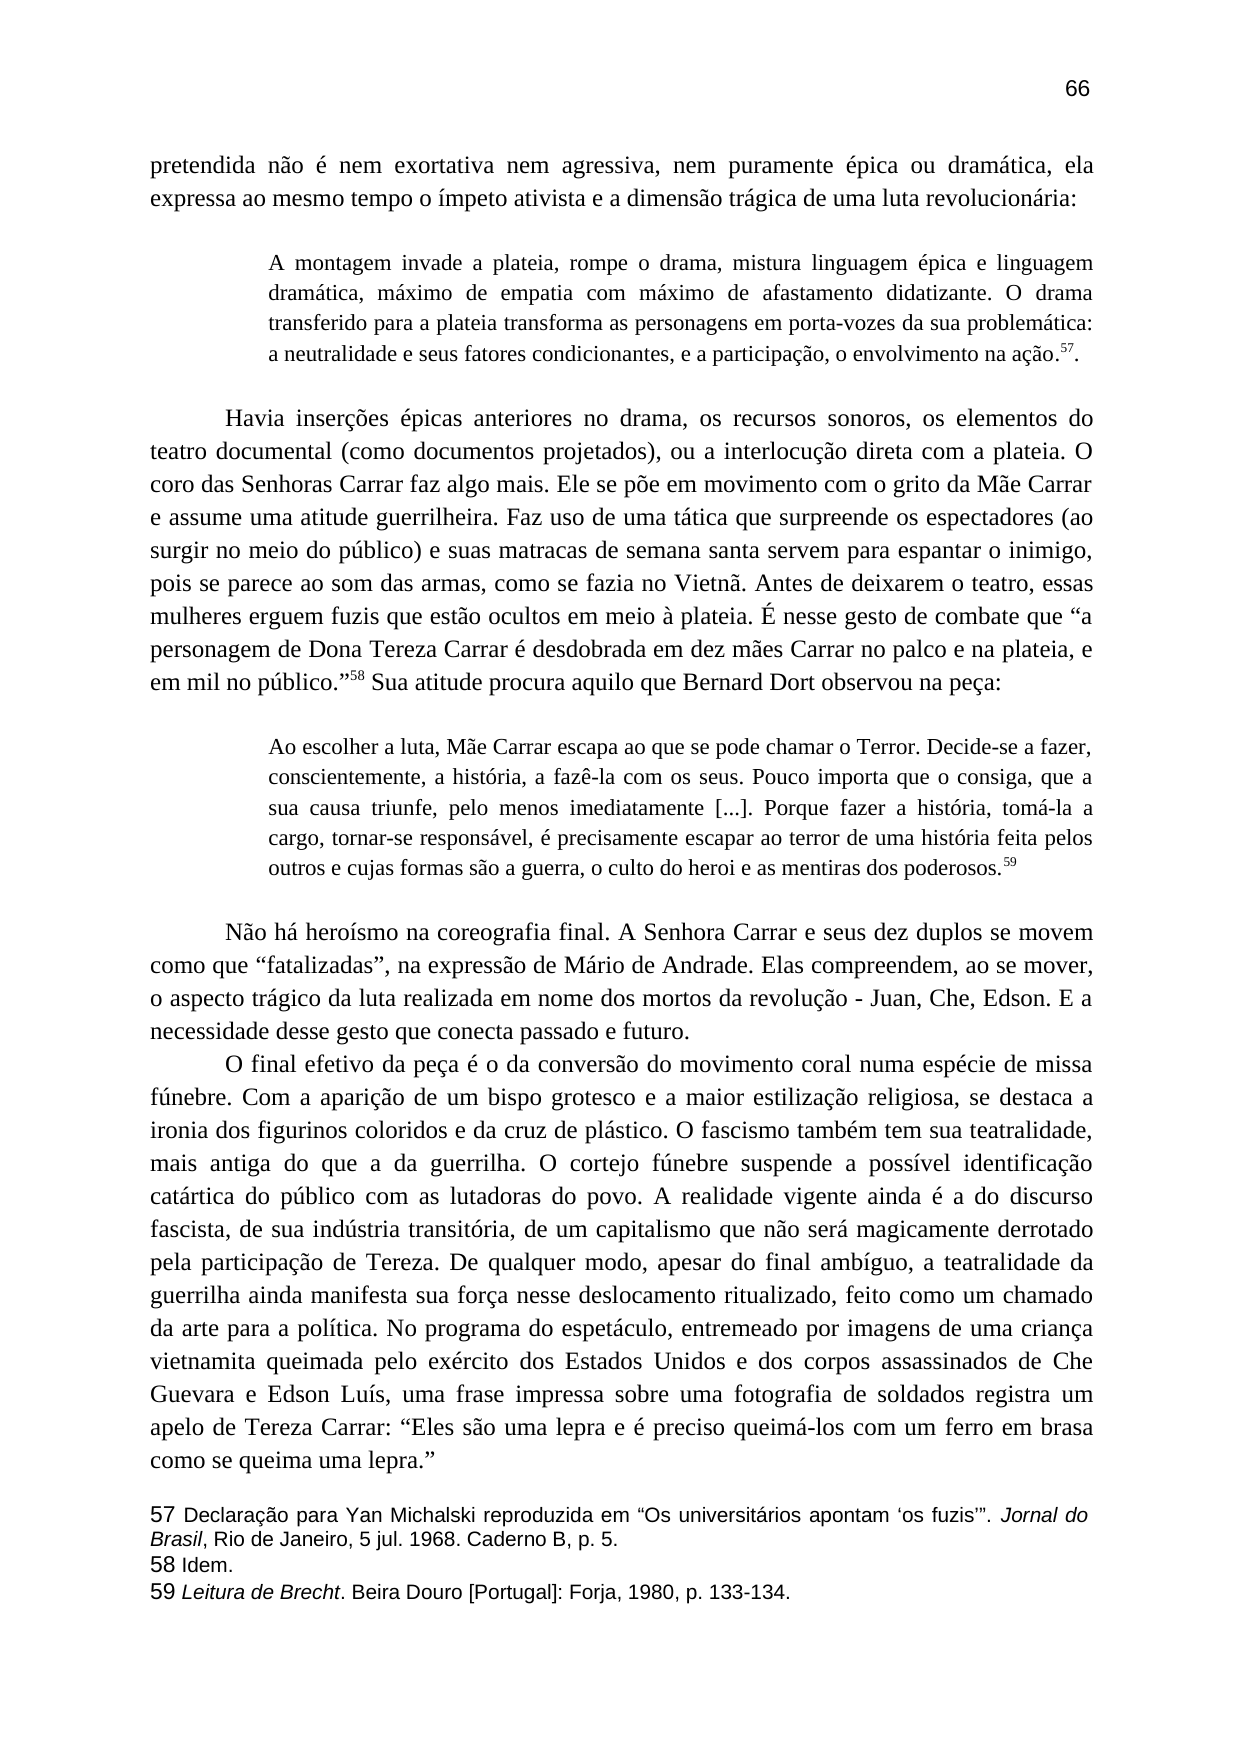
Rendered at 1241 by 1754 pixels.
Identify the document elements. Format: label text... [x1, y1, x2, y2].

text Havia inserções épicas anteriores no drama, os recursos sonoros, os elementos do teatro documental (como documentos projetados), ou a interlocução direta com a plateia. O coro das Senhoras Carrar faz algo mais. Ele se põe em movimento com o grito da Mãe Carrar e assume uma atitude guerrilheira. Faz uso de uma tática que surpreende os espectadores (ao surgir no meio do público) e suas matracas de semana santa servem para espantar o inimigo, pois se parece ao som das armas, como se fazia no Vietnã. Antes de deixarem o teatro, essas mulheres erguem fuzis que estão ocultos em meio à plateia. É nesse gesto de combate que “a personagem de Dona Tereza Carrar é desdobrada em dez mães Carrar no palco e na plateia, e em mil no público.” Sua atitude procura aquilo que Bernard Dort observou na peça: [150, 403, 1094, 696]
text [150, 150, 1094, 212]
text Ao escolher a luta, Mãe Carrar escapa ao que se pode chamar o Terror. Decide-se a fazer, conscientemente, a história, a fazê-la com os seus. Pouco importa que o consiga, que a sua causa triunfe, pelo menos imediatamente [...]. Porque fazer a história, tomá-la a cargo, tornar-se responsável, é precisamente escapar ao terror de uma história feita pelos outros e cujas formas são a guerra, o culto do heroi e as mentiras dos poderosos. [268, 733, 1094, 880]
text A montagem invade a plateia, rompe o drama, mistura linguagem épica e linguagem dramática, máximo de empatia com máximo de afastamento didatizante. O drama transferido para a plateia transforma as personagens em porta-vozes da sua problemática: a neutralidade e seus fatores condicionantes, e a participação, o envolvimento na ação.. [268, 249, 1094, 366]
text O final efetivo da peça é o da conversão do movimento coral numa espécie de missa fúnebre. Com a aparição de um bispo grotesco e a maior estilização religiosa, se destaca a ironia dos figurinos coloridos e da cruz de plástico. O fascismo também tem sua teatralidade, mais antiga do que a da guerrilha. O cortejo fúnebre suspende a possível identificação catártica do público com as lutadoras do povo. A realidade vigente ainda é a do discurso fascista, de sua indústria transitória, de um capitalismo que não será magicamente derrotado pela participação de Tereza. De qualquer modo, apesar do final ambíguo, a teatralidade da guerrilha ainda manifesta sua força nesse deslocamento ritualizado, feito como um chamado da arte para a política. No programa do espetáculo, entremeado por imagens de uma criança vietnamita queimada pelo exército dos Estados Unidos e dos corpos assassinados de Che Guevara e Edson Luís, uma frase impressa sobre uma fotografia de soldados registra um apelo de Tereza Carrar: “Eles são uma lepra e é preciso queimá-los com um ferro em brasa como se queima uma lepra.” [150, 1049, 1094, 1474]
text Não há heroísmo na coreografia final. A Senhora Carrar e seus dez duplos se movem como que “fatalizadas”, na expressão de Mário de Andrade. Elas compreendem, ao se mover, o aspecto trágico da luta realizada em nome dos mortos da revolução - Juan, Che, Edson. E a necessidade desse gesto que conecta passado e futuro. [150, 917, 1094, 1045]
